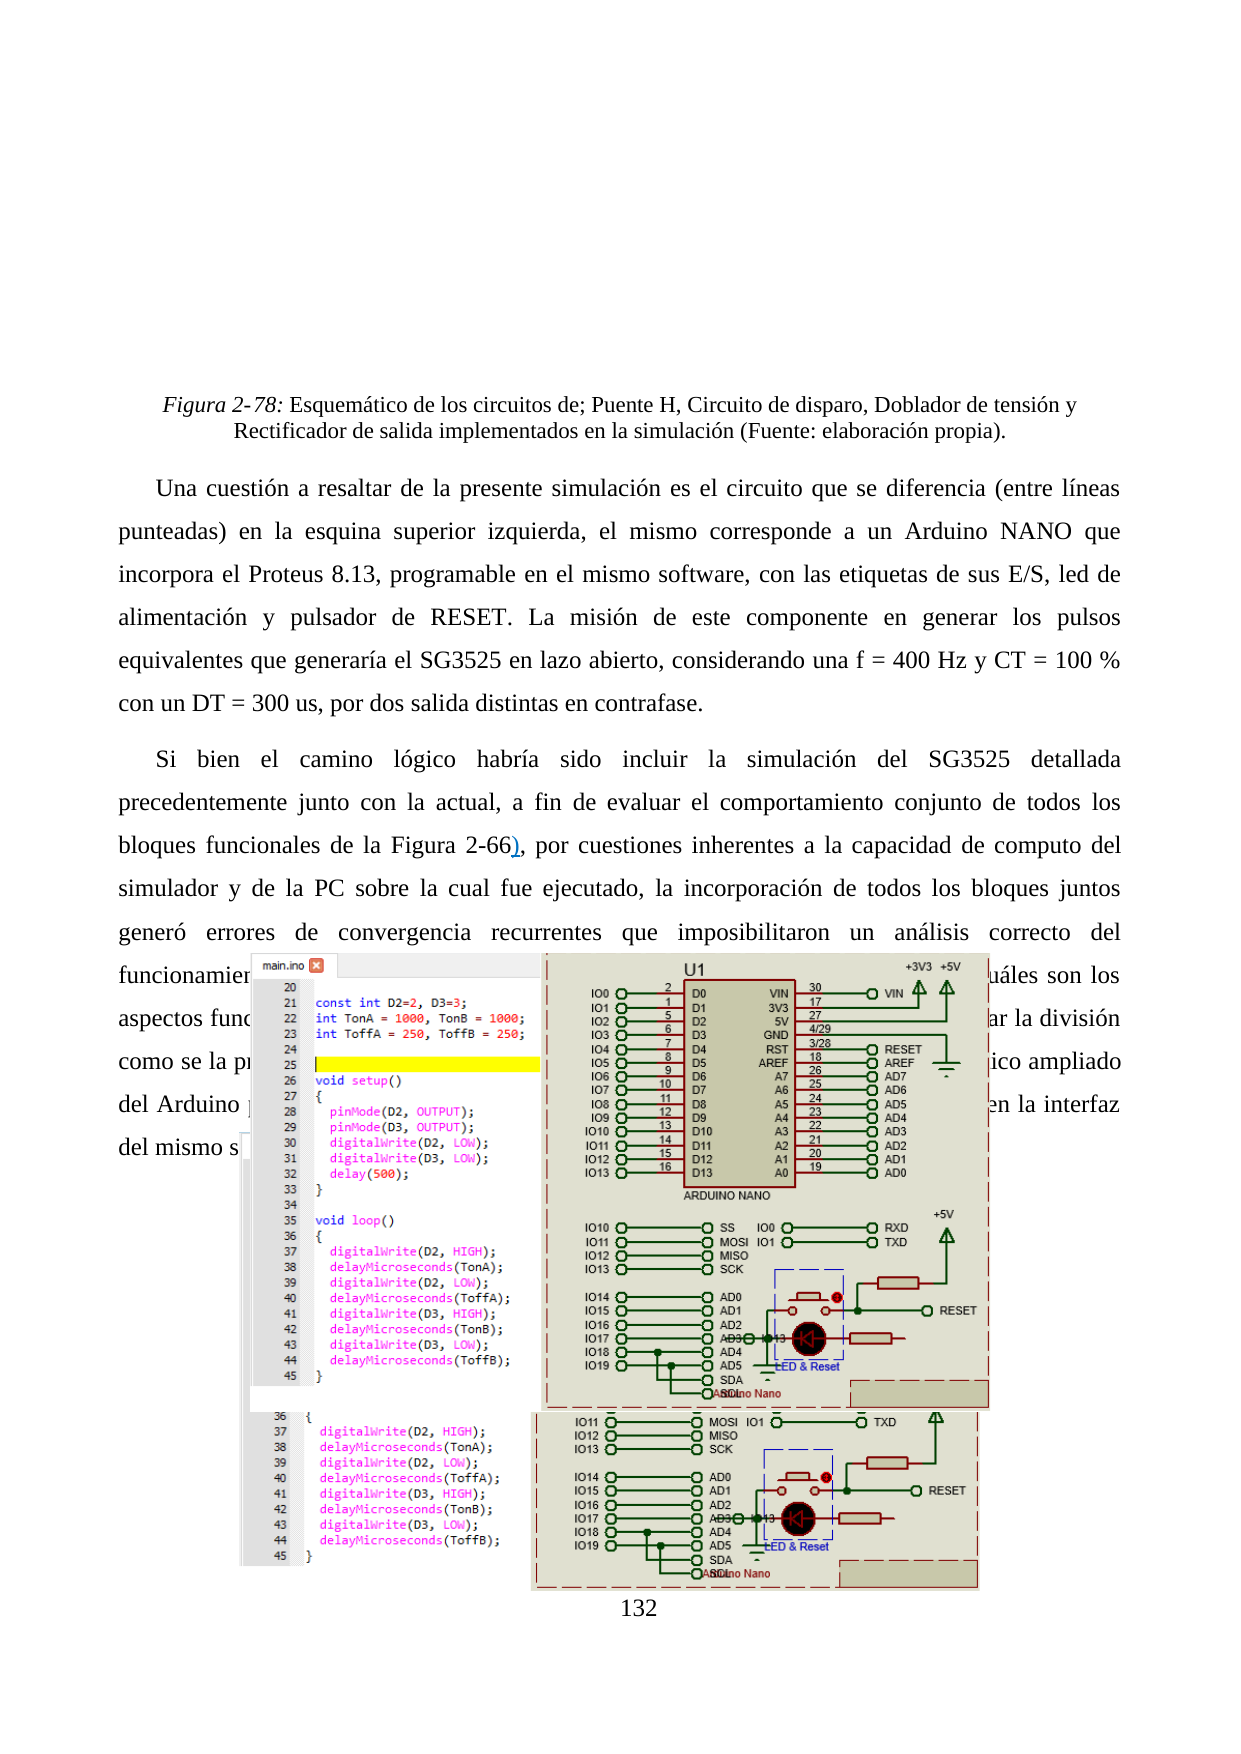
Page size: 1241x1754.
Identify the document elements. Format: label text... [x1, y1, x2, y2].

picture [239, 953, 991, 1592]
text Una cuestión a resaltar de la presente simulación es el circuito que se diferencia (entre líneas punteadas) en la esquina superior izquierda, el mismo corresponde a un Arduino NANO que incorpora el Proteus 8.13, programable en el mismo software, con las etiquetas de sus E/S, led de alimentación y pulsador de RESET. La misión de este componente en generar los pulsos equivalentes que generaría el SG3525 en lazo abierto, considerando una f = 400 Hz y CT = 100 % con un DT = 300 us, por dos salida distintas en contrafase. [118, 473, 1122, 717]
